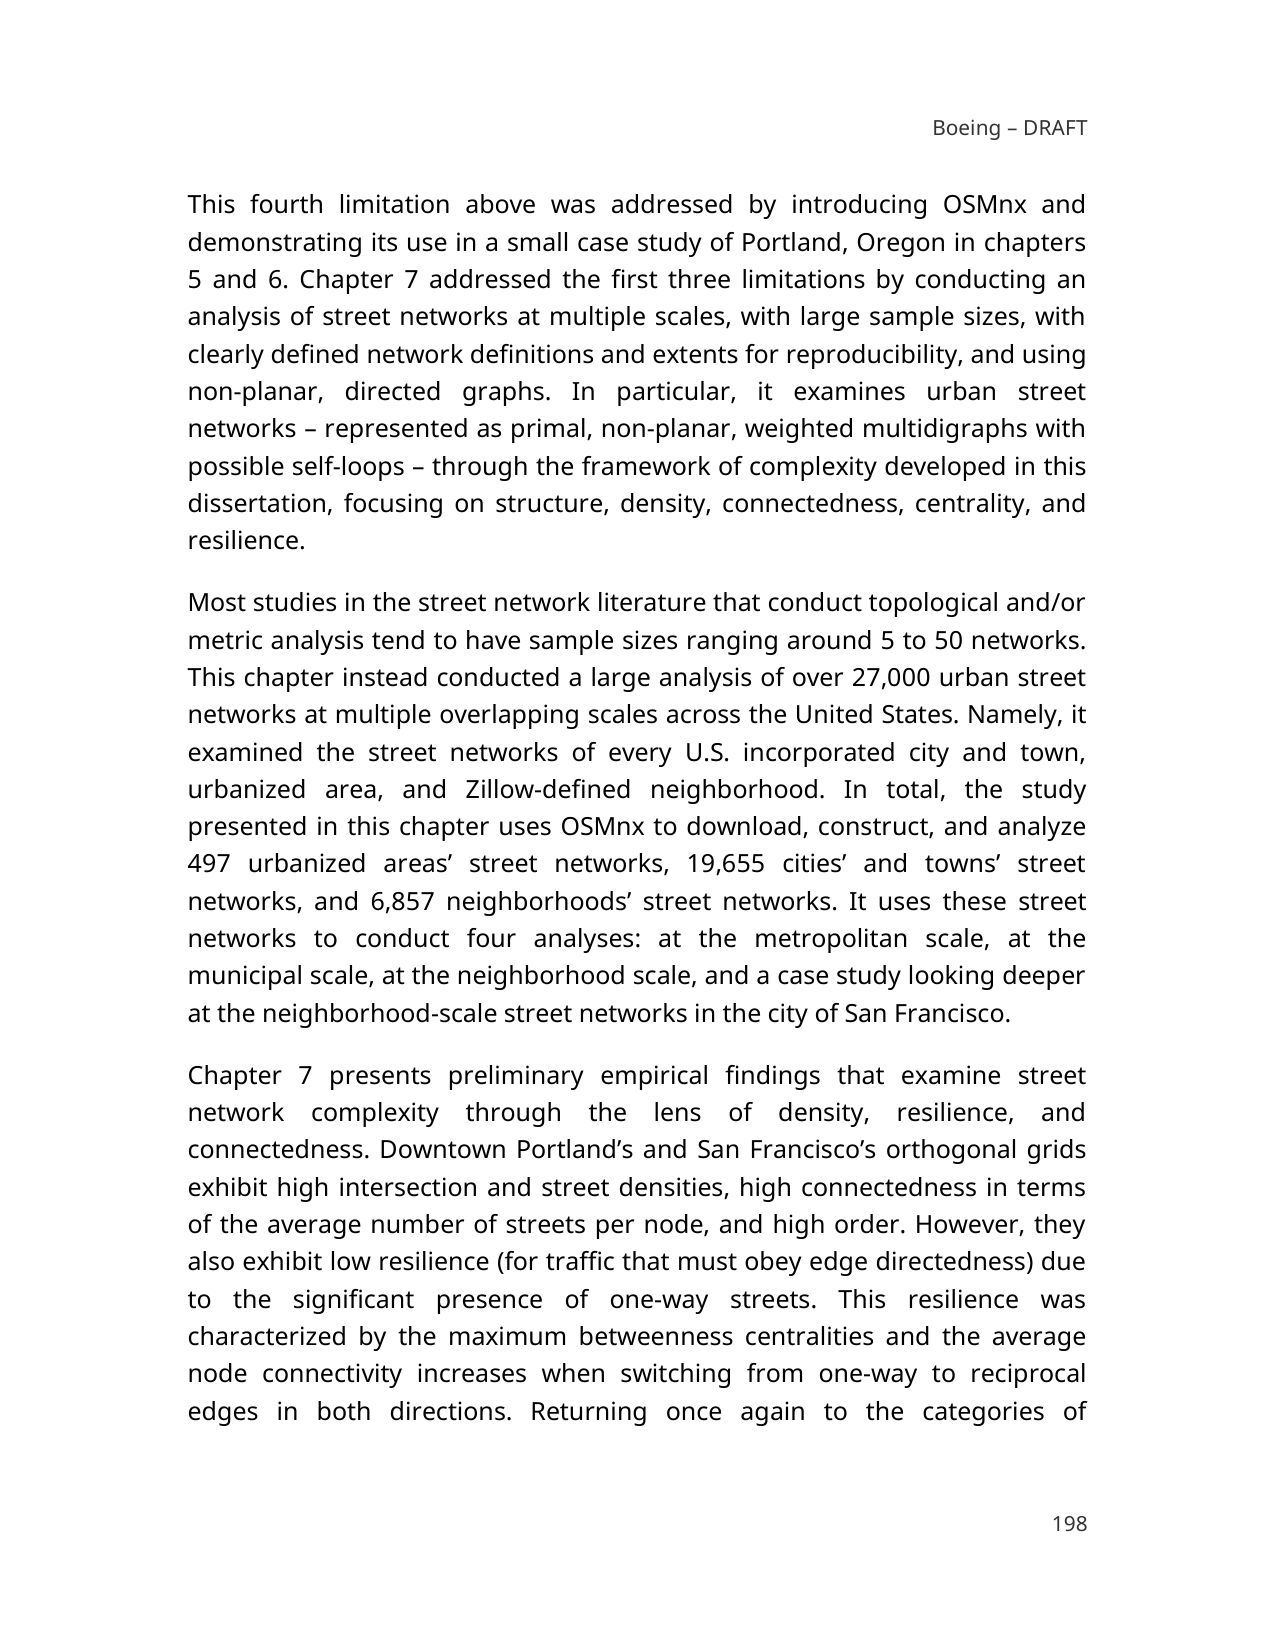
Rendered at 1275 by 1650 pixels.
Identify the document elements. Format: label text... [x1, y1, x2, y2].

text Most studies in the street network literature that conduct topological and/or metric analysis tend to have sample sizes ranging around 5 to 50 networks. This chapter instead conducted a large analysis of over 27,000 urban street networks at multiple overlapping scales across the United States. Namely, it examined the street networks of every U.S. incorporated city and town, urbanized area, and Zillow-defined neighborhood. In total, the study presented in this chapter uses OSMnx to download, construct, and analyze 497 urbanized areas’ street networks, 19,655 cities’ and towns’ street networks, and 6,857 neighborhoods’ street networks. It uses these street networks to conduct four analyses: at the metropolitan scale, at the municipal scale, at the neighborhood scale, and a case study looking deeper at the neighborhood-scale street networks in the city of San Francisco. [187, 585, 1087, 1029]
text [187, 1058, 1087, 1427]
text This fourth limitation above was addressed by introducing OSMnx and demonstrating its use in a small case study of Portland, Oregon in chapters 5 and 6. Chapter 7 addressed the first three limitations by conducting an analysis of street networks at multiple scales, with large sample sizes, with clearly defined network definitions and extents for reproducibility, and using non-planar, directed graphs. In particular, it examines urban street networks – represented as primal, non-planar, weighted multidigraphs with possible self-loops – through the framework of complexity developed in this dissertation, focusing on structure, density, connectedness, centrality, and resilience. [187, 187, 1087, 557]
